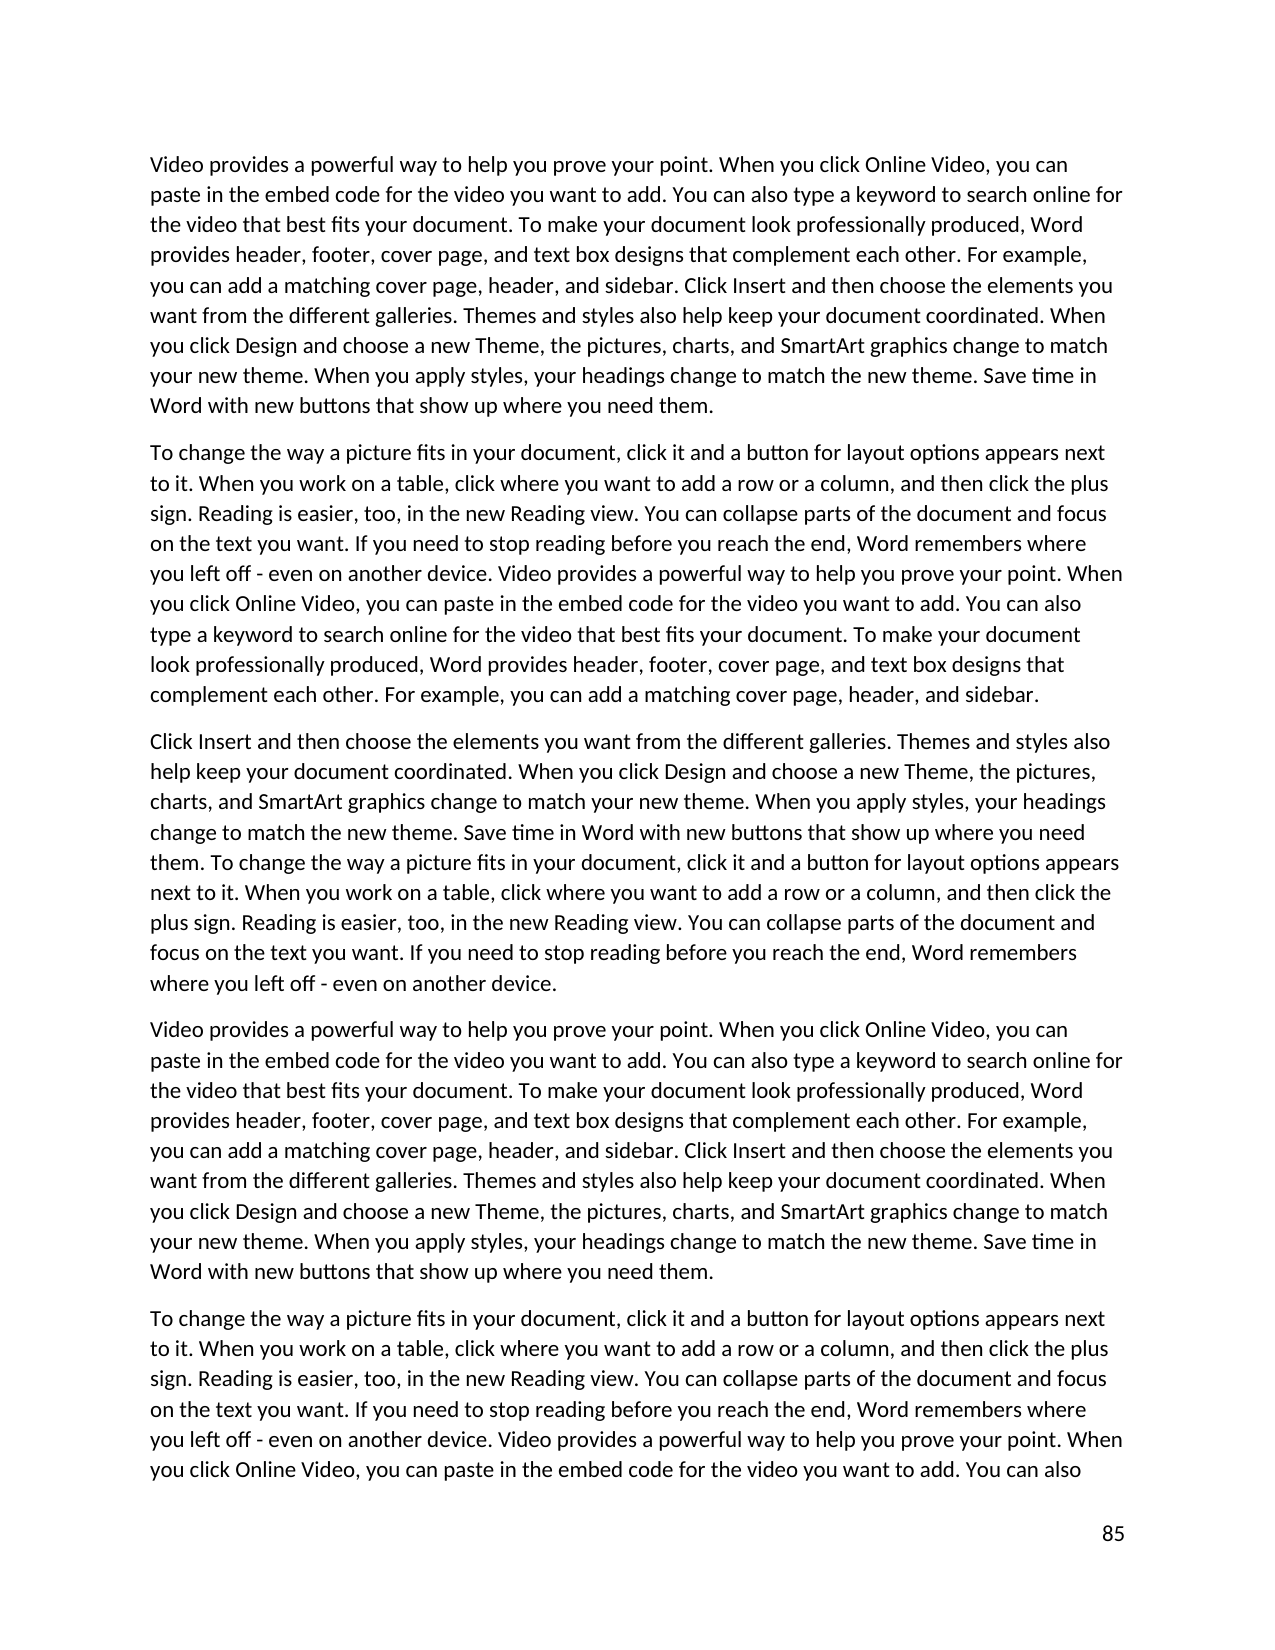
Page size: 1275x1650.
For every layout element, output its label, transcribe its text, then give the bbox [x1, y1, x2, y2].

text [150, 1304, 1125, 1483]
text Video provides a powerful way to help you prove your point. When you click Online Video, you can paste in the embed code for the video you want to add. You can also type a keyword to search online for the video that best fits your document. To make your document look professionally produced, Word provides header, footer, cover page, and text box designs that complement each other. For example, you can add a matching cover page, header, and sidebar. Click Insert and then choose the elements you want from the different galleries. Themes and styles also help keep your document coordinated. When you click Design and choose a new Theme, the pictures, charts, and SmartArt graphics change to match your new theme. When you apply styles, your headings change to match the new theme. Save time in Word with new buttons that show up where you need them. [150, 1016, 1125, 1285]
text Video provides a powerful way to help you prove your point. When you click Online Video, you can paste in the embed code for the video you want to add. You can also type a keyword to search online for the video that best fits your document. To make your document look professionally produced, Word provides header, footer, cover page, and text box designs that complement each other. For example, you can add a matching cover page, header, and sidebar. Click Insert and then choose the elements you want from the different galleries. Themes and styles also help keep your document coordinated. When you click Design and choose a new Theme, the pictures, charts, and SmartArt graphics change to match your new theme. When you apply styles, your headings change to match the new theme. Save time in Word with new buttons that show up where you need them. [150, 150, 1125, 420]
text Click Insert and then choose the elements you want from the different galleries. Themes and styles also help keep your document coordinated. When you click Design and choose a new Theme, the pictures, charts, and SmartArt graphics change to match your new theme. When you apply styles, your headings change to match the new theme. Save time in Word with new buttons that show up where you need them. To change the way a picture fits in your document, click it and a button for layout options appears next to it. When you work on a table, click where you want to add a row or a column, and then click the plus sign. Reading is easier, too, in the new Reading view. You can collapse parts of the document and focus on the text you want. If you need to stop reading before you reach the end, Word remembers where you left off - even on another device. [150, 727, 1125, 997]
